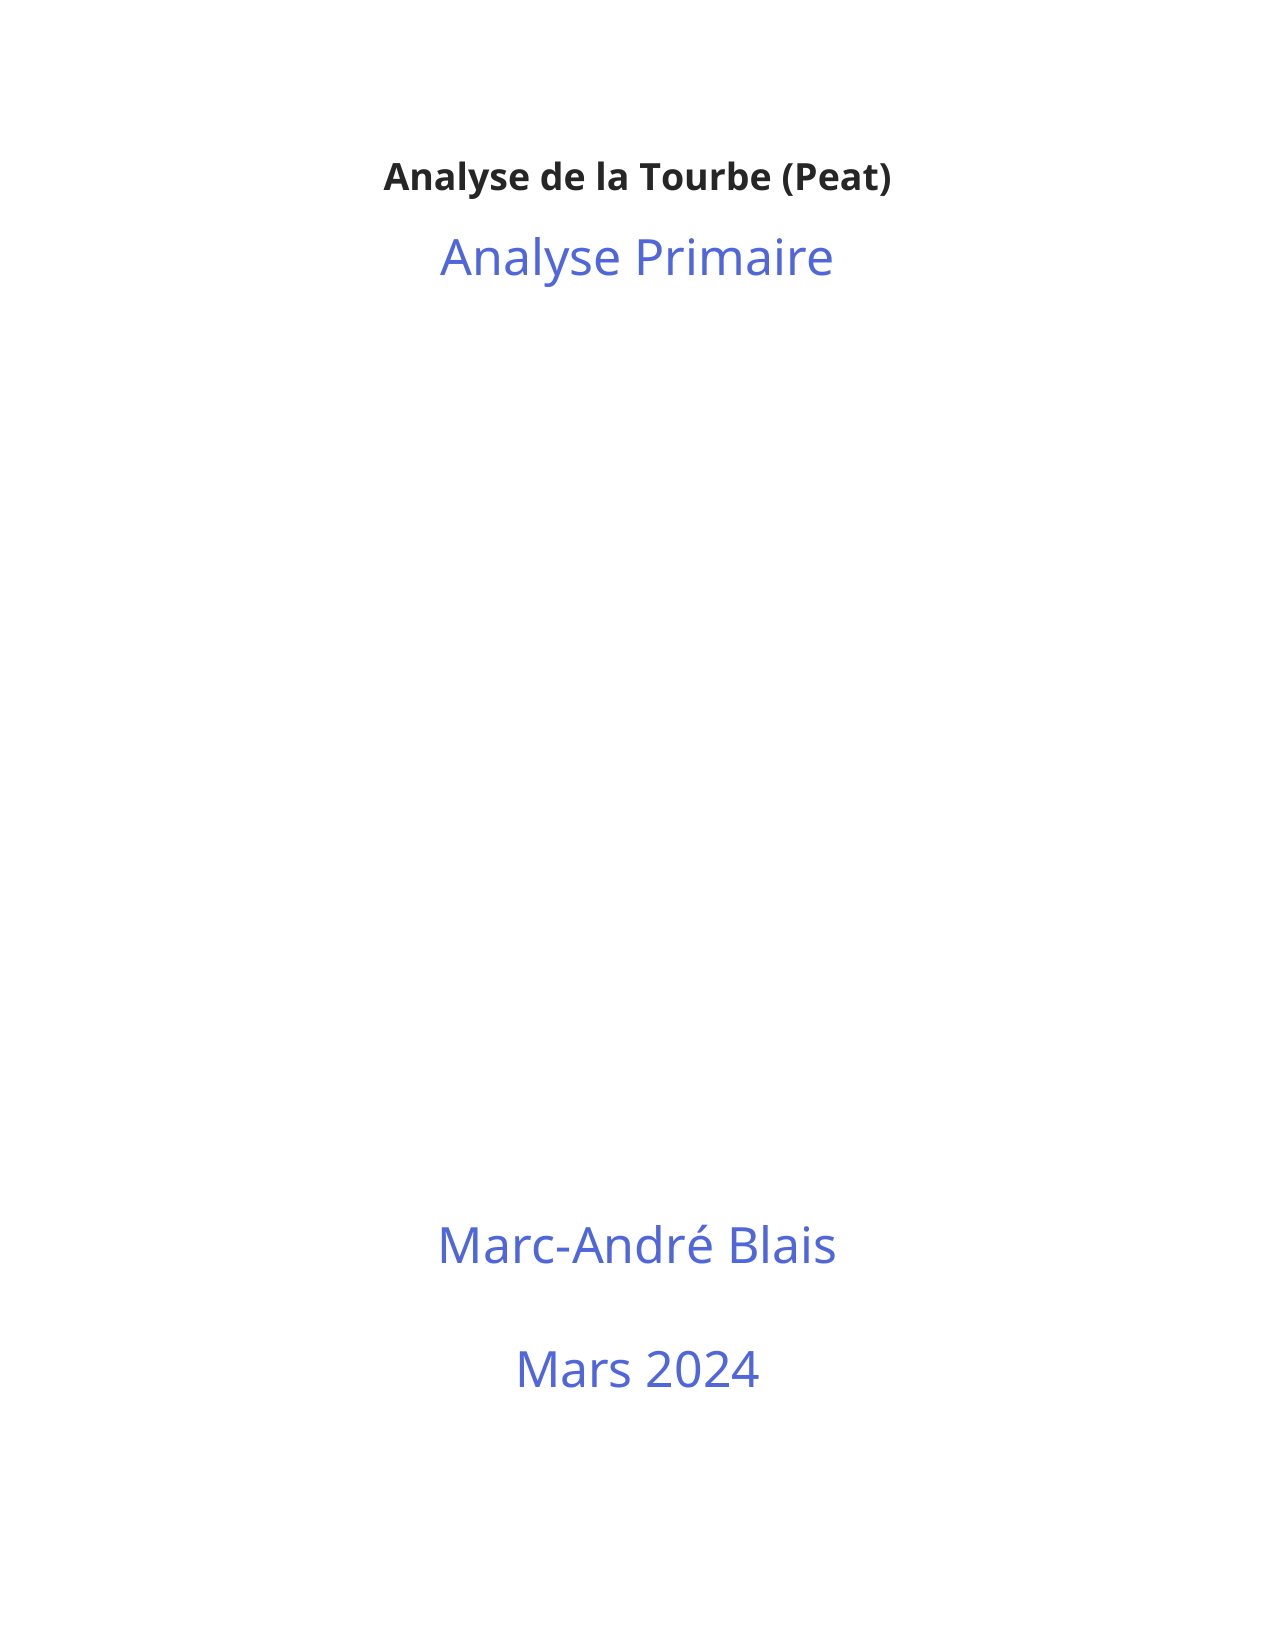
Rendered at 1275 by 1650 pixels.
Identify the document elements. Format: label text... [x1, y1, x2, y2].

subtitle Analyse Primaire [150, 222, 1125, 290]
title Analyse de la Tourbe (Peat) [150, 150, 1125, 201]
subtitle Marc-André Blais [150, 1210, 1125, 1278]
subtitle Mars 2024 [150, 1334, 1125, 1402]
